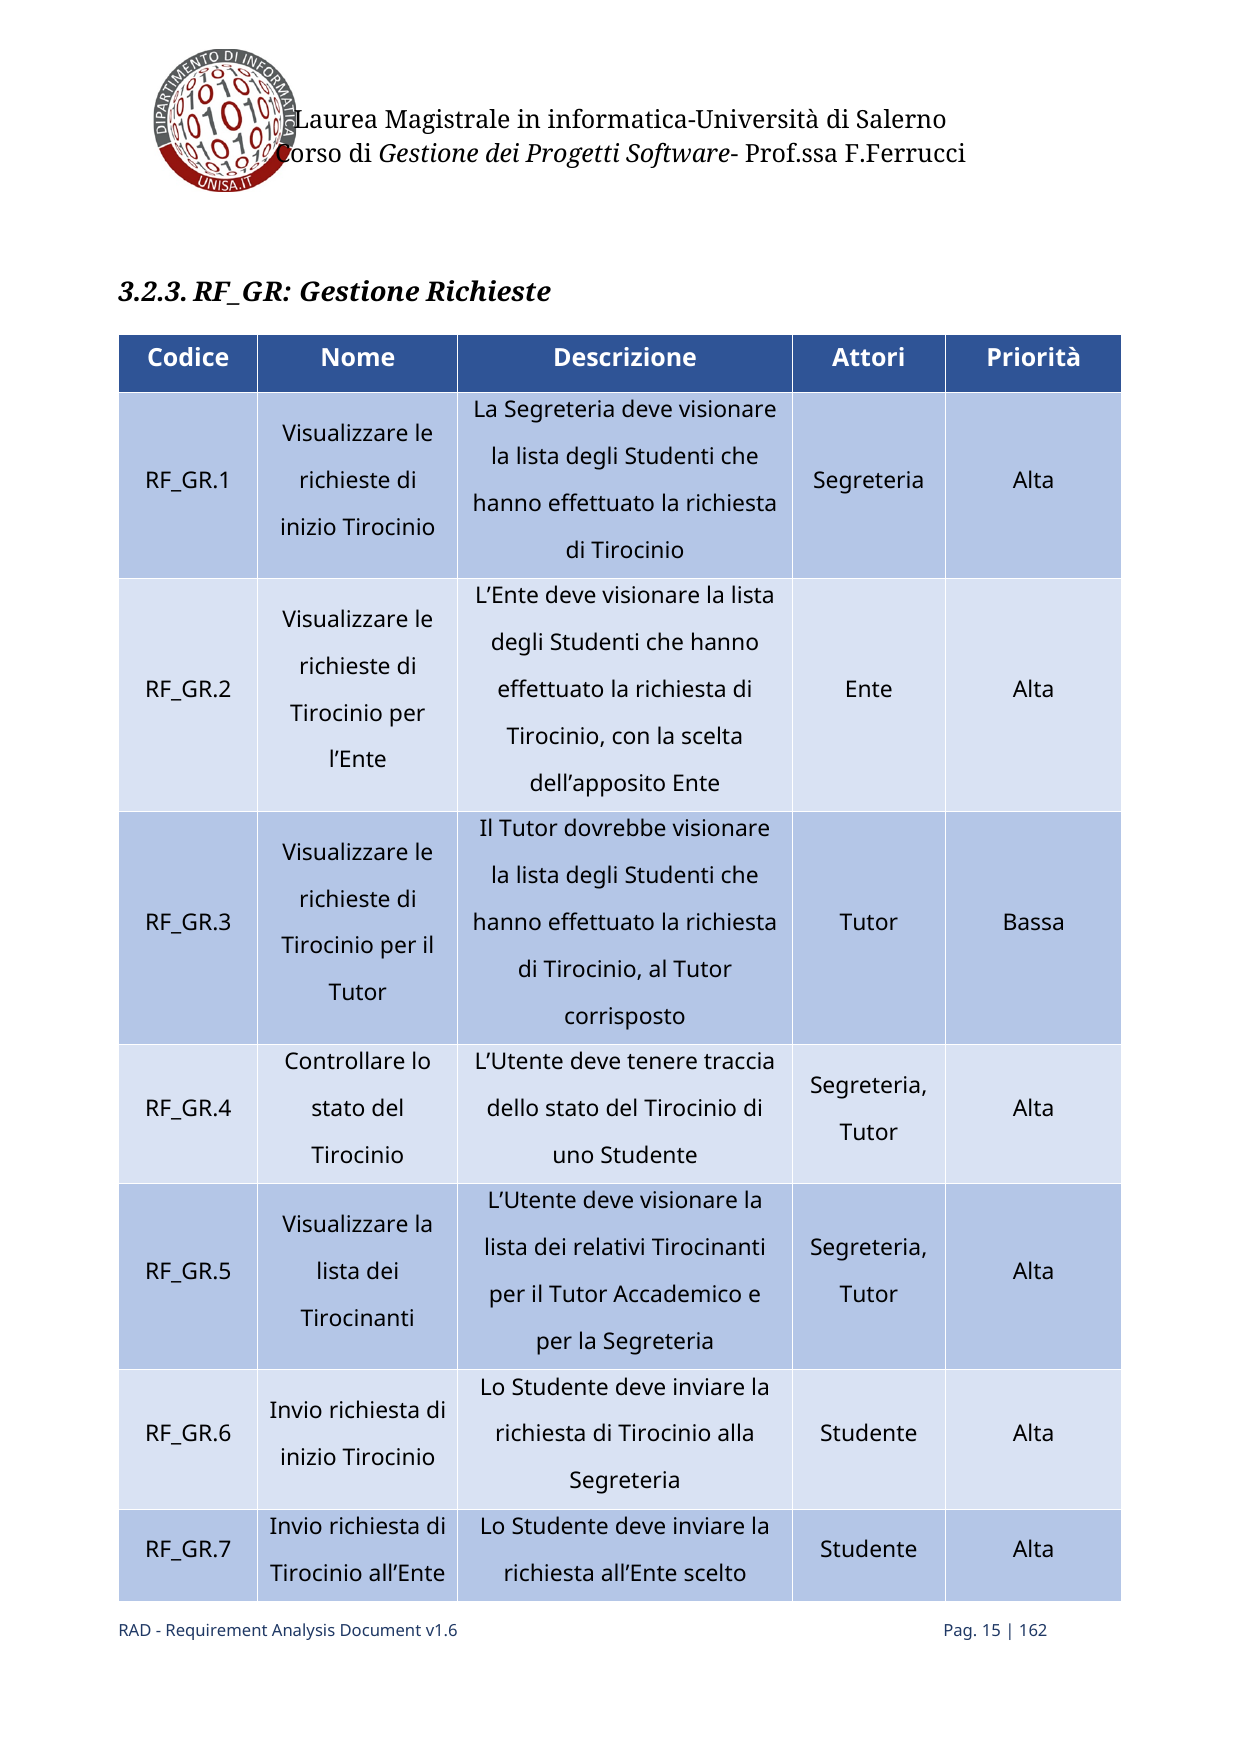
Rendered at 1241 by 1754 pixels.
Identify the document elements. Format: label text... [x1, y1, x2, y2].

table_cell Lo Studente deve inviare la richiesta all’Ente scelto [458, 1510, 792, 1601]
table_header Descrizione [458, 335, 792, 392]
table_cell Visualizzare le richieste di Tirocinio per l’Ente [258, 579, 457, 811]
table_cell Studente [793, 1510, 945, 1601]
table_cell Alta [946, 1184, 1121, 1369]
table_cell Lo Studente deve inviare la richiesta di Tirocinio alla Segreteria [458, 1370, 792, 1508]
table_cell Alta [946, 393, 1121, 578]
table_cell Segreteria, Tutor [793, 1045, 945, 1183]
table_header Priorità [946, 335, 1121, 392]
table_cell L’Utente deve visionare la lista dei relativi Tirocinanti per il Tutor Accademico e per la Segreteria [458, 1184, 792, 1369]
table_cell Alta [946, 1370, 1121, 1508]
table_cell L’Utente deve tenere traccia dello stato del Tirocinio di uno Studente [458, 1045, 792, 1183]
table_cell La Segreteria deve visionare la lista degli Studenti che hanno effettuato la richiesta di Tirocinio [458, 393, 792, 578]
subtitle RF_GR: Gestione Richieste [118, 272, 1122, 309]
table_cell Invio richiesta di inizio Tirocinio [258, 1370, 457, 1508]
picture [153, 49, 297, 192]
table_cell RF_GR.6 [119, 1370, 257, 1508]
table_cell Segreteria, Tutor [793, 1184, 945, 1369]
table_cell Controllare lo stato del Tirocinio [258, 1045, 457, 1183]
table_cell Visualizzare le richieste di inizio Tirocinio [258, 393, 457, 578]
table_cell Tutor [793, 812, 945, 1044]
table_cell Studente [793, 1370, 945, 1508]
table_header Nome [258, 335, 457, 392]
table_cell Ente [793, 579, 945, 811]
table_cell L’Ente deve visionare la lista degli Studenti che hanno effettuato la richiesta di Tirocinio, con la scelta dell’apposito Ente [458, 579, 792, 811]
table_cell Bassa [946, 812, 1121, 1044]
table_cell RF_GR.7 [119, 1510, 257, 1601]
table_cell RF_GR.5 [119, 1184, 257, 1369]
table_cell RF_GR.1 [119, 393, 257, 578]
table_cell Alta [946, 1510, 1121, 1601]
table_cell RF_GR.2 [119, 579, 257, 811]
table_cell Visualizzare le richieste di Tirocinio per il Tutor [258, 812, 457, 1044]
table_header Attori [793, 335, 945, 392]
table_header Codice [119, 335, 257, 392]
table_cell RF_GR.3 [119, 812, 257, 1044]
table_cell Alta [946, 1045, 1121, 1183]
table_cell Visualizzare la lista dei Tirocinanti [258, 1184, 457, 1369]
table_cell Il Tutor dovrebbe visionare la lista degli Studenti che hanno effettuato la richiesta di Tirocinio, al Tutor corrisposto [458, 812, 792, 1044]
table_cell Invio richiesta di Tirocinio all’Ente [258, 1510, 457, 1601]
table_cell Alta [946, 579, 1121, 811]
table_cell Segreteria [793, 393, 945, 578]
table_cell RF_GR.4 [119, 1045, 257, 1183]
